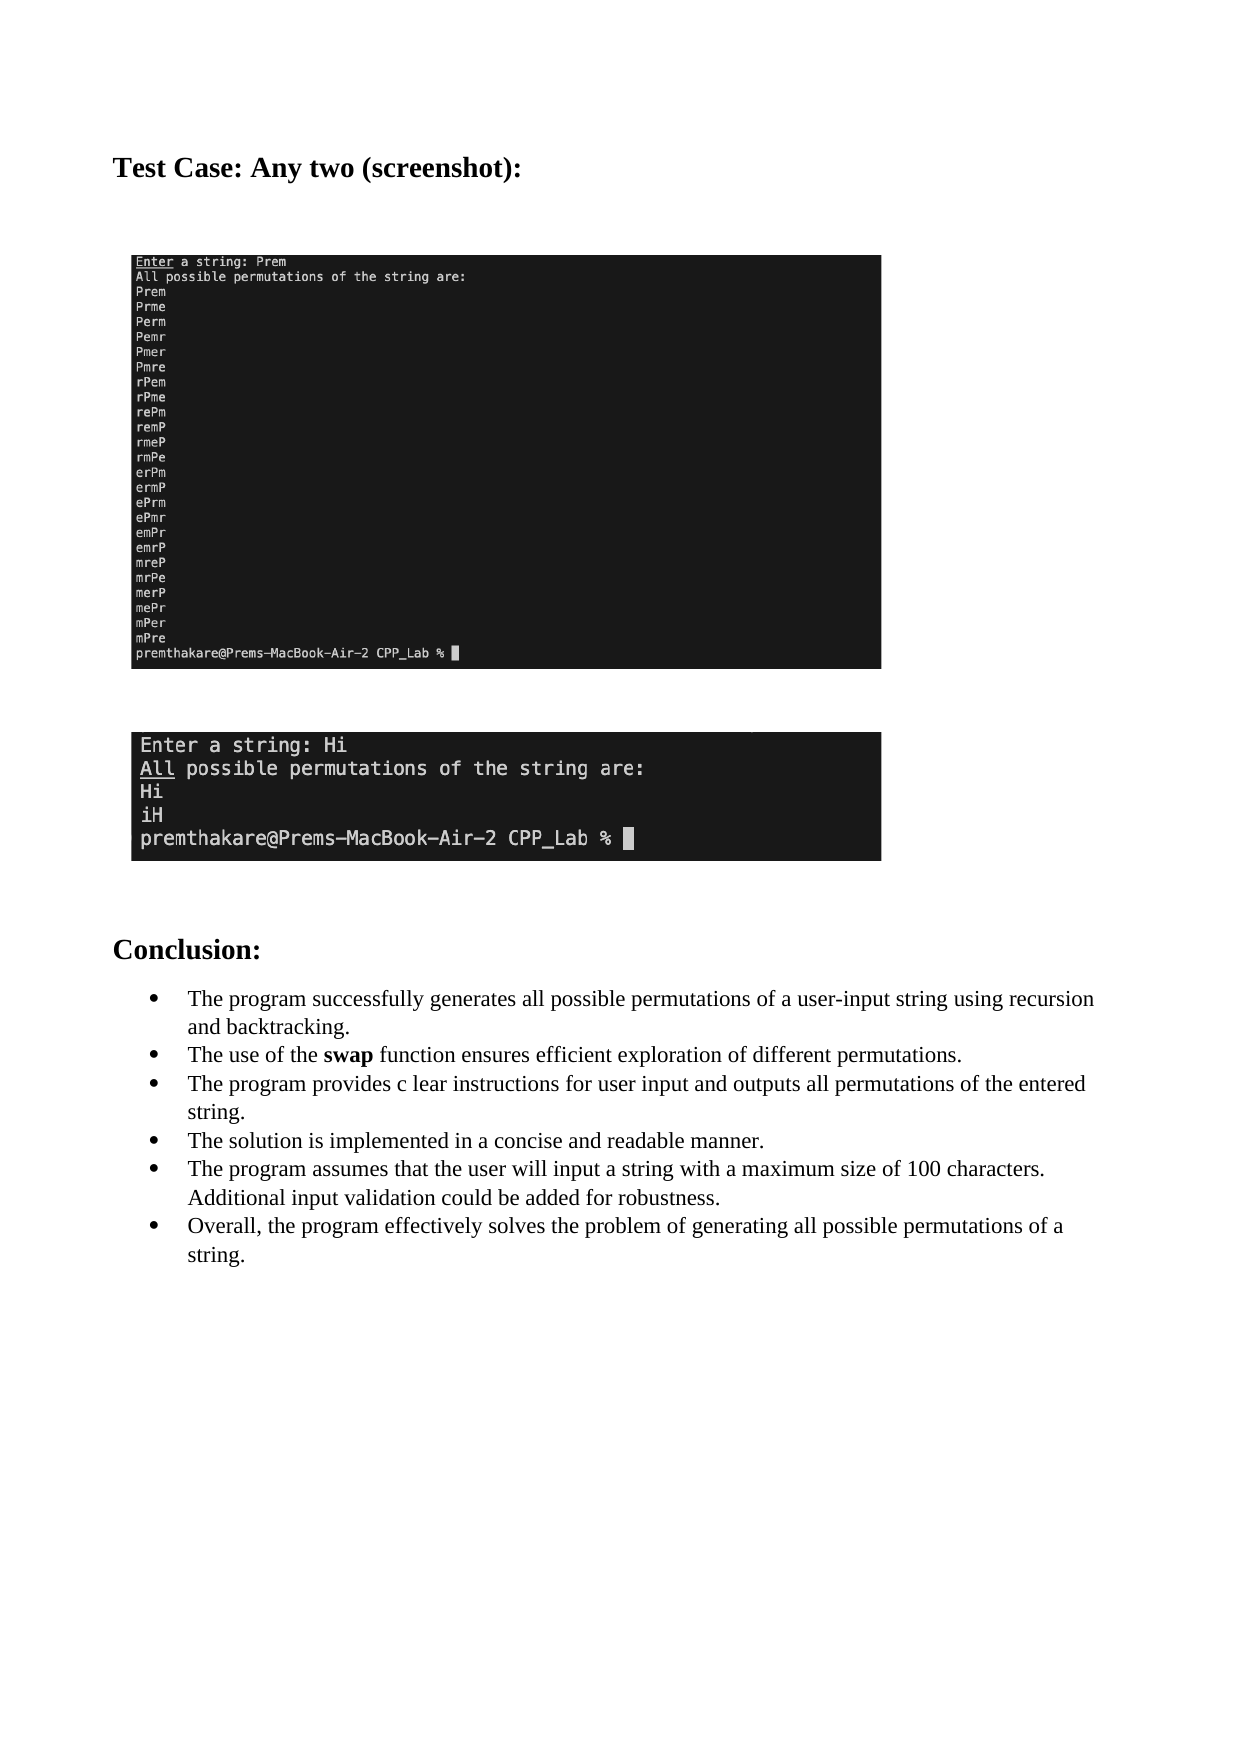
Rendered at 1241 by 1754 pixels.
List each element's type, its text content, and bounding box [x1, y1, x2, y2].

text Conclusion: [112, 932, 1128, 965]
list The program successfully generates all possible permutations of a user-input string using recursion and backtracking. [150, 985, 1130, 1039]
list The solution is implemented in a concise and readable manner. [150, 1127, 1130, 1153]
list The use of the swap function ensures efficient exploration of different permutations. [150, 1042, 1130, 1068]
list The program provides c lear instructions for user input and outputs all permutations of the entered string. [150, 1070, 1130, 1125]
list The program assumes that the user will input a string with a maximum size of 100 characters. Additional input validation could be added for robustness. [150, 1155, 1130, 1210]
text Test Case: Any two (screenshot): [112, 150, 1128, 183]
list Overall, the program effectively solves the problem of generating all possible permutations of a string. [150, 1212, 1128, 1267]
